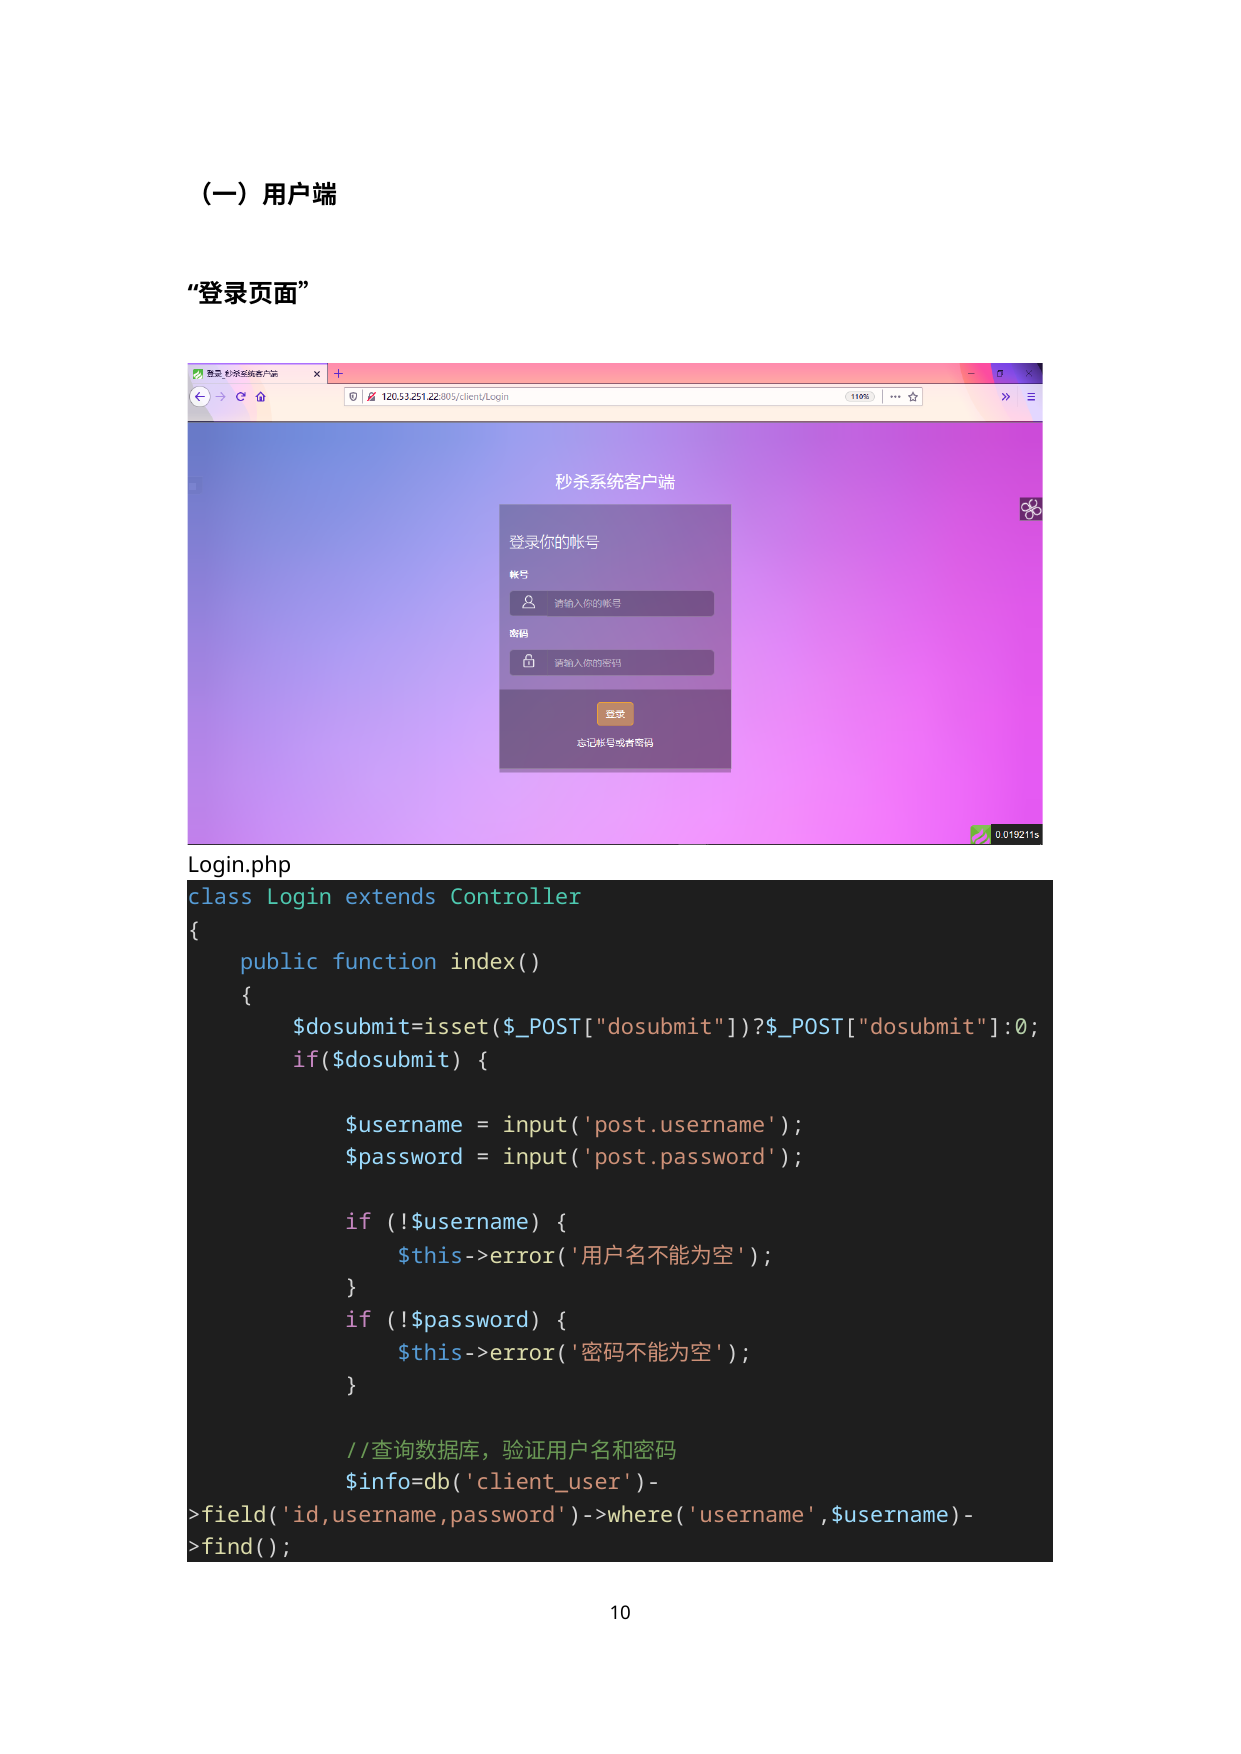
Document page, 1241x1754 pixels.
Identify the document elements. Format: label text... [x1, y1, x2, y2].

text $this->error('密码不能为空'); [187, 1335, 1053, 1367]
text $this->error('用户名不能为空'); [187, 1237, 1053, 1270]
text $info=db('client_user')->field('id,username,password')->where('username',$username)->find(); [187, 1465, 1053, 1562]
picture [187, 363, 1043, 845]
subtitle “登录页面” [187, 259, 1053, 324]
text public function index() [187, 945, 1053, 977]
text $dosubmit=isset($_POST["dosubmit"])?$_POST["dosubmit"]:0; [187, 1010, 1053, 1042]
text { [187, 977, 1053, 1010]
subtitle （一）用户端 [187, 160, 1053, 225]
text { [187, 912, 1053, 945]
text class Login extends Controller [187, 880, 1053, 912]
text if (!$username) { [187, 1205, 1053, 1237]
text if($dosubmit) { [187, 1042, 1053, 1075]
text Login.php [187, 847, 1053, 880]
text } [187, 1367, 1053, 1400]
text } [187, 1270, 1053, 1302]
text if (!$password) { [187, 1302, 1053, 1335]
text $username = input('post.username'); [187, 1107, 1053, 1140]
text //查询数据库，验证用户名和密码 [187, 1432, 1053, 1465]
text $password = input('post.password'); [187, 1140, 1053, 1172]
